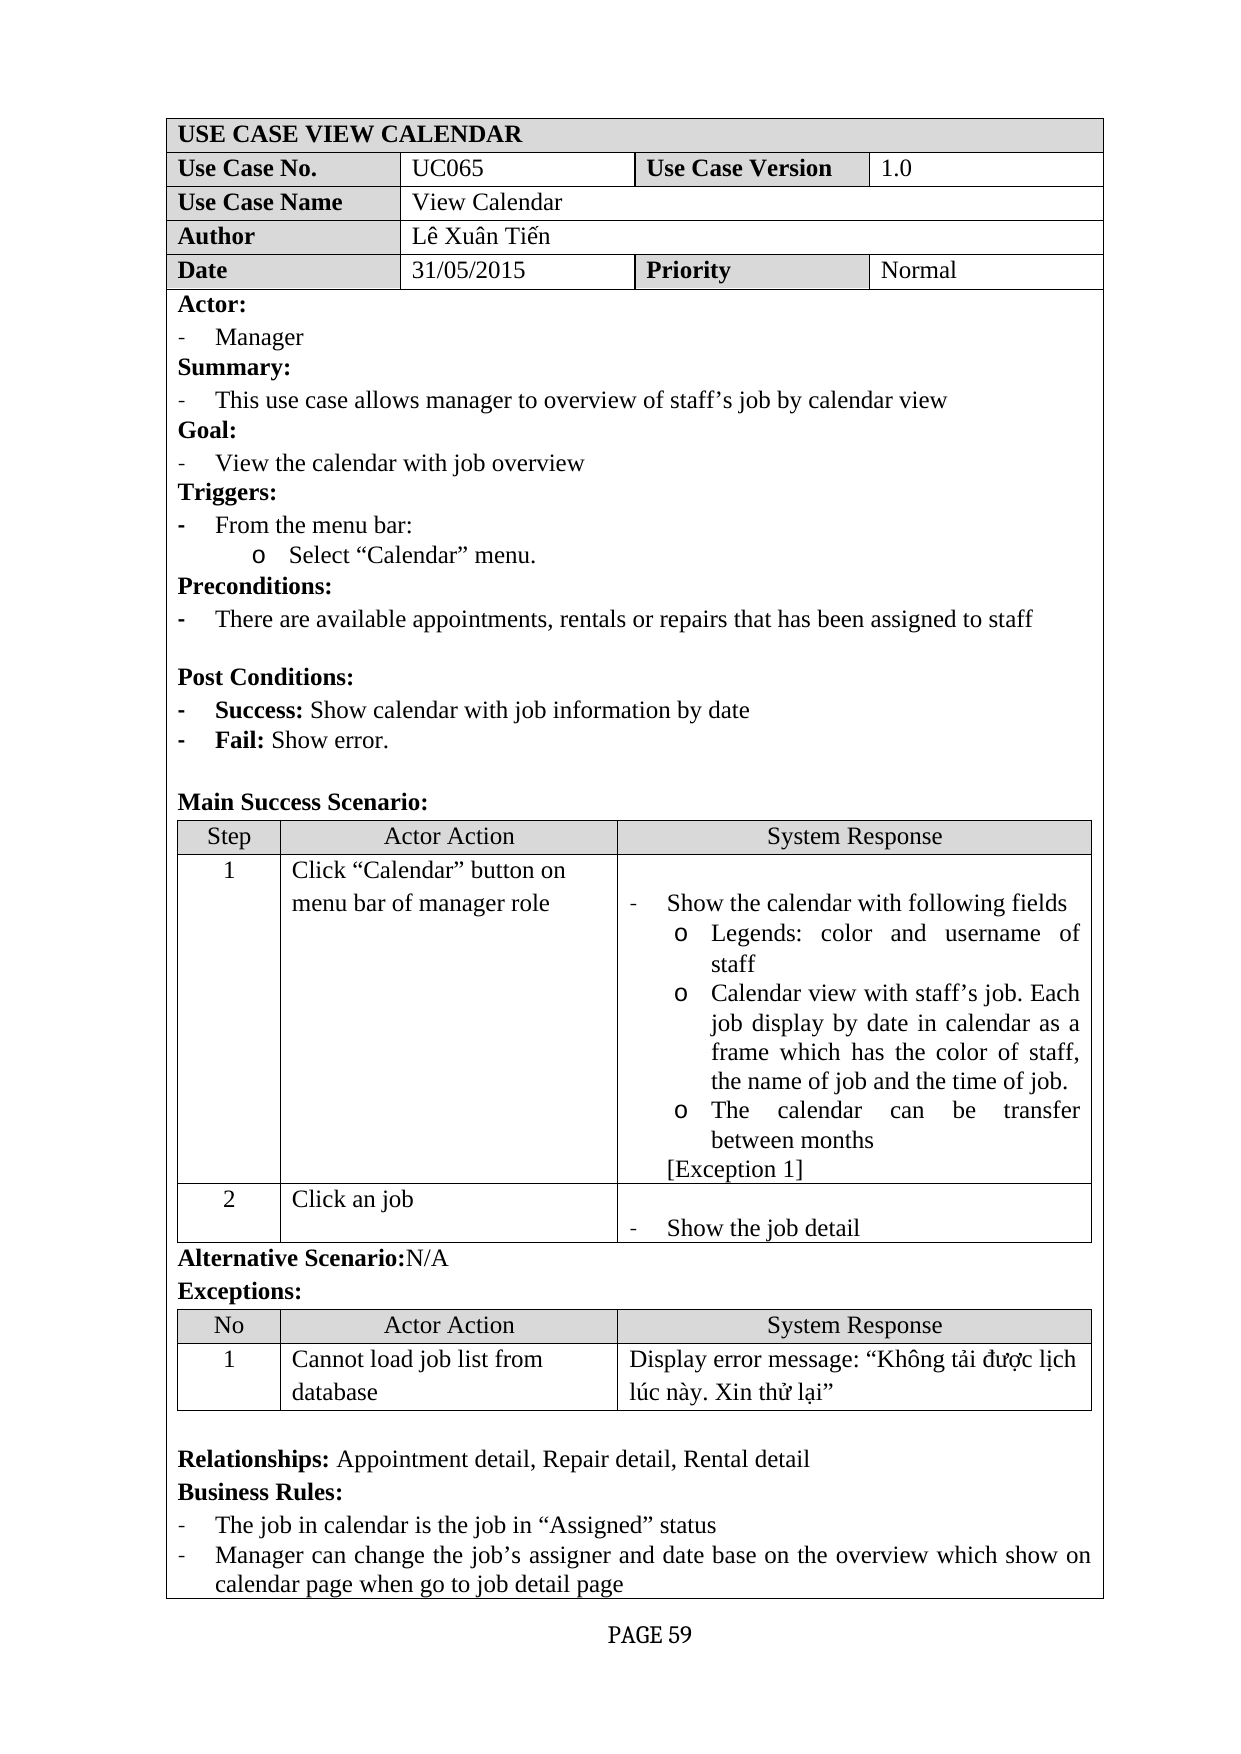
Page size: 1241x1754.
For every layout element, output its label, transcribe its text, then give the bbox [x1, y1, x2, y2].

table_cell Use Case Name [167, 187, 400, 220]
table_cell Priority [636, 255, 869, 288]
table_cell Use Case No. [167, 153, 400, 186]
table_cell Use Case Version [636, 153, 869, 186]
table_cell View Calendar [401, 187, 1103, 220]
table_cell Author [167, 221, 400, 254]
table_header USE CASE VIEW CALENDAR [167, 119, 1103, 152]
table_cell 31/05/2015 [401, 255, 634, 288]
table_cell Normal [870, 255, 1103, 288]
table_cell 1.0 [870, 153, 1103, 186]
table_cell UC065 [401, 153, 634, 186]
table_cell Lê Xuân Tiến [401, 221, 1103, 254]
table_cell Date [167, 255, 400, 288]
